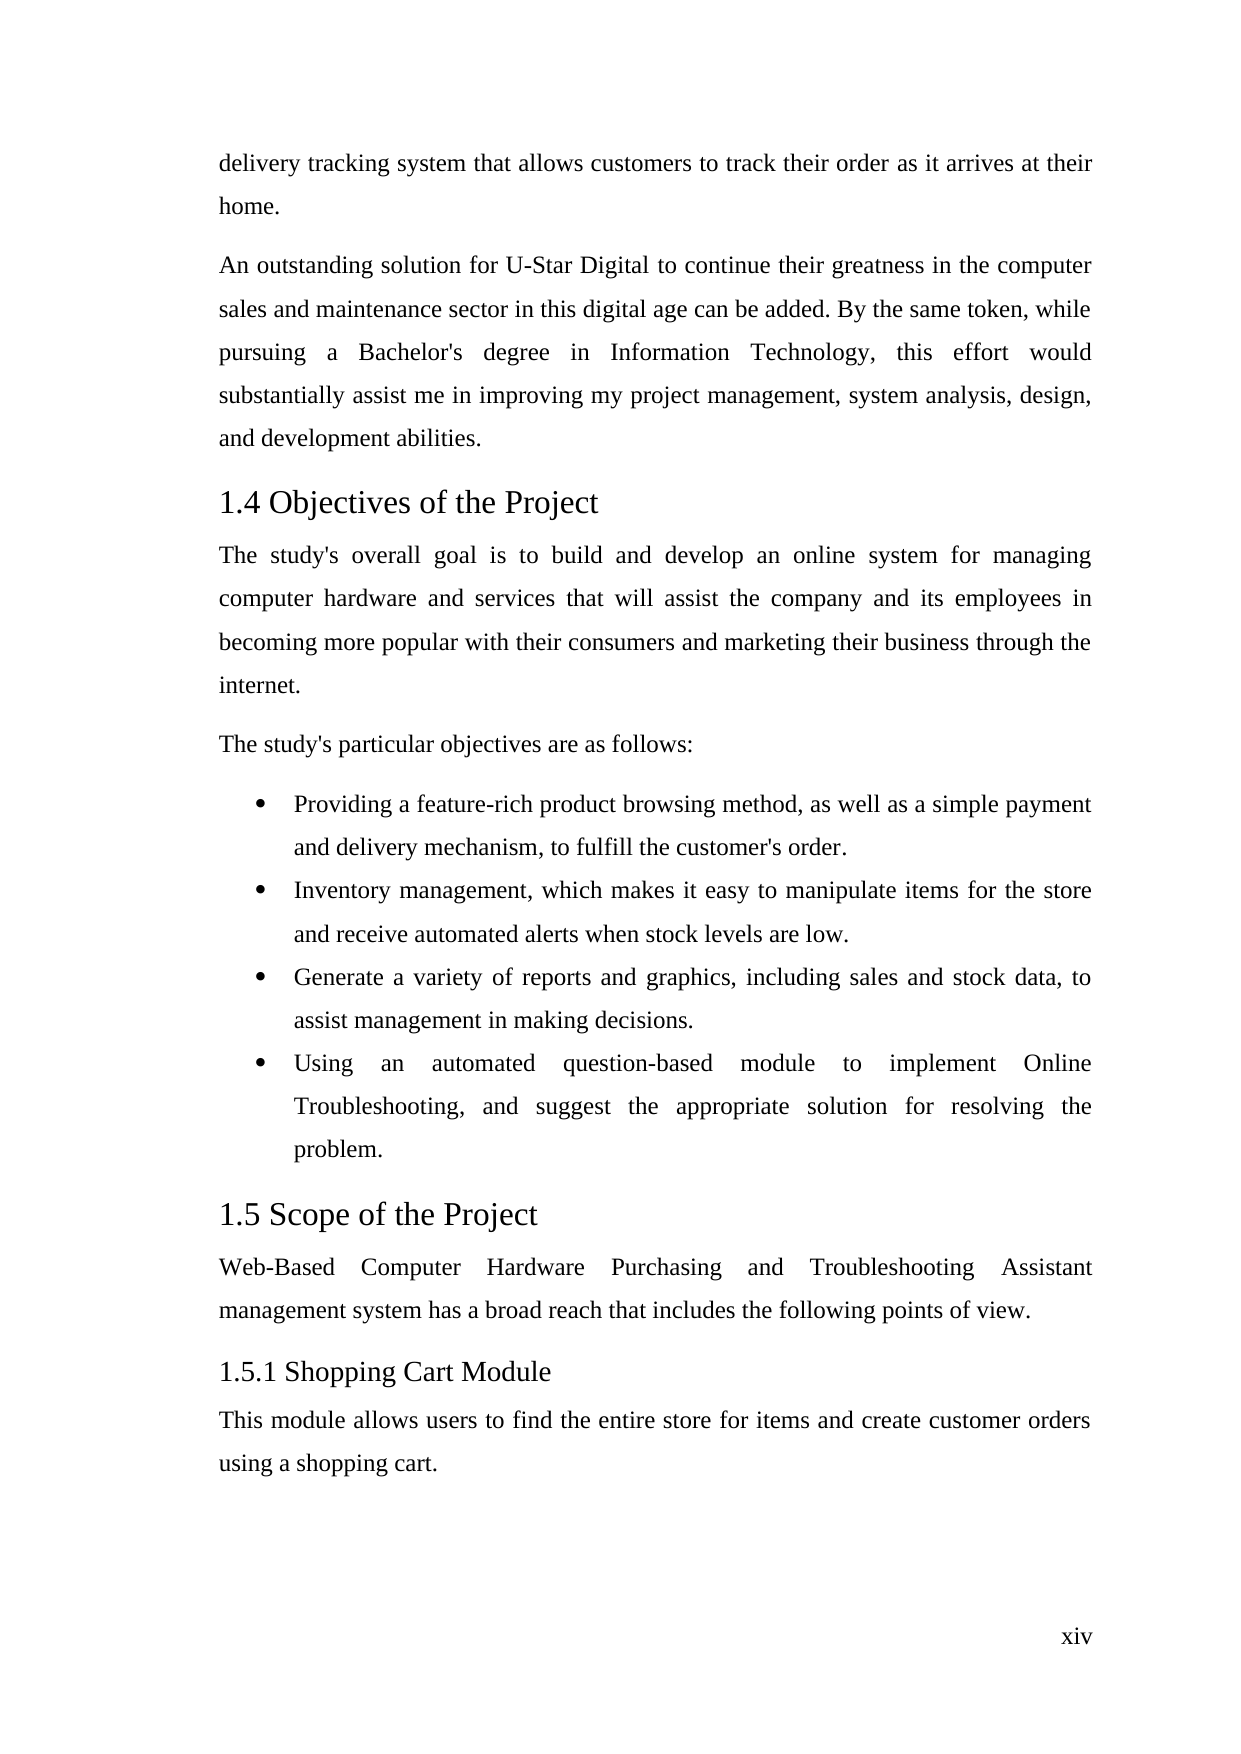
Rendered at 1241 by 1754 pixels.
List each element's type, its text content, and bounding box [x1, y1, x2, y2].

list Inventory management, which makes it easy to manipulate items for the store and receive automated alerts when stock levels are low. [256, 876, 1093, 947]
subtitle 1.5 Scope of the Project [218, 1194, 1093, 1232]
text The study's overall goal is to build and develop an online system for managing computer hardware and services that will assist the company and its employees in becoming more popular with their consumers and marketing their business through the internet. [218, 540, 1093, 698]
subtitle 1.5.1 Shopping Cart Module [218, 1354, 1093, 1388]
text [218, 148, 1093, 219]
list Generate a variety of reports and graphics, including sales and stock data, to assist management in making decisions. [256, 962, 1093, 1034]
text Web-Based Computer Hardware Purchasing and Troubleshooting Assistant management system has a broad reach that includes the following points of view. [218, 1252, 1093, 1323]
text An outstanding solution for U-Star Digital to continue their greatness in the computer sales and maintenance sector in this digital age can be added. By the same token, while pursuing a Bachelor's degree in Information Technology, this effort would substantially assist me in improving my project management, system analysis, design, and development abilities. [218, 251, 1093, 452]
subtitle 1.4 Objectives of the Project [218, 483, 1093, 521]
text The study's particular objectives are as follows: [218, 729, 1093, 758]
text This module allows users to find the entire store for items and create customer orders using a shopping cart. [218, 1405, 1093, 1477]
list Providing a feature-rich product browsing method, as well as a simple payment and delivery mechanism, to fulfill the customer's order. [256, 789, 1093, 861]
list Using an automated question-based module to implement Online Troubleshooting, and suggest the appropriate solution for resolving the problem. [256, 1048, 1093, 1163]
